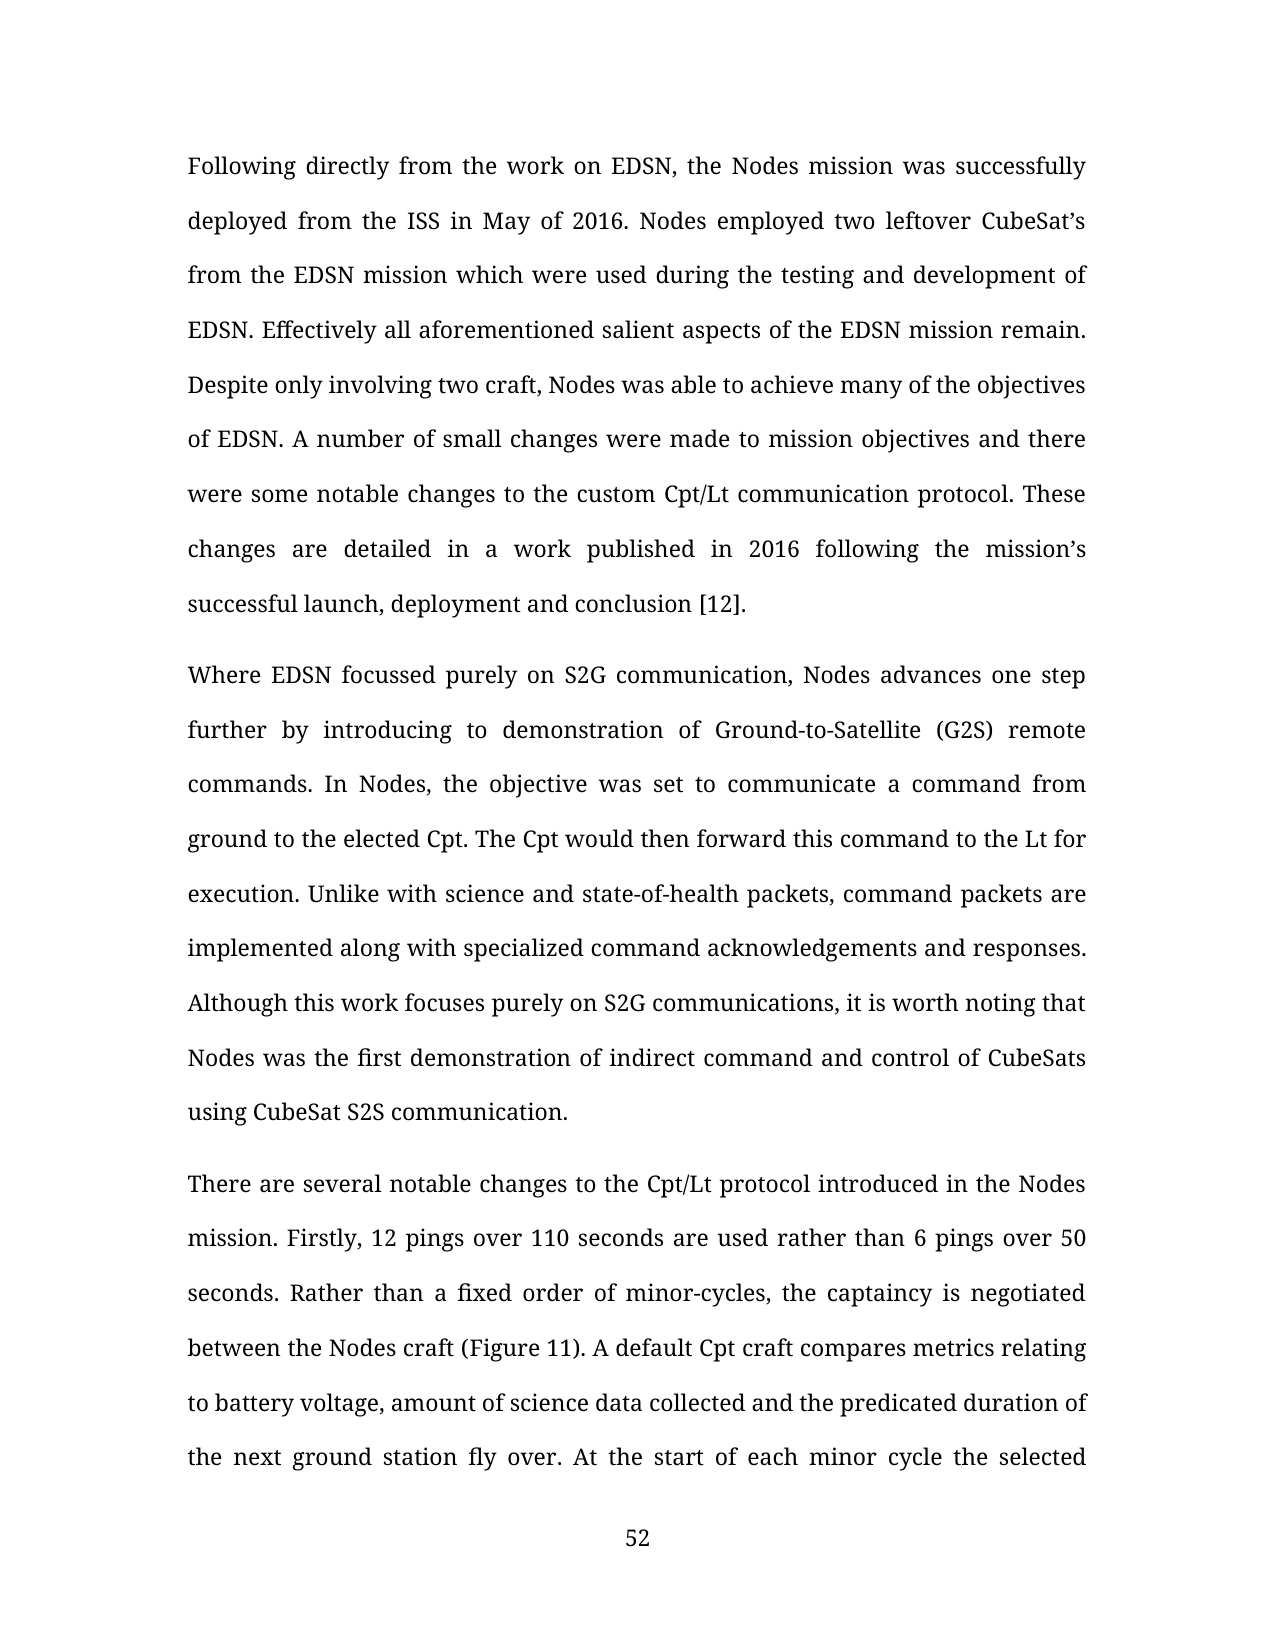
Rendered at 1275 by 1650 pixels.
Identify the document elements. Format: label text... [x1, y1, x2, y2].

text Where EDSN focussed purely on S2G communication, Nodes advances one step further by introducing to demonstration of Ground-to-Satellite (G2S) remote commands. In Nodes, the objective was set to communicate a command from ground to the elected Cpt. The Cpt would then forward this command to the Lt for execution. Unlike with science and state-of-health packets, command packets are implemented along with specialized command acknowledgements and responses. Although this work focuses purely on S2G communications, it is worth noting that Nodes was the first demonstration of indirect command and control of CubeSats using CubeSat S2S communication. [187, 659, 1087, 1128]
text Following directly from the work on EDSN, the Nodes mission was successfully deployed from the ISS in May of 2016. Nodes employed two leftover CubeSat’s from the EDSN mission which were used during the testing and development of EDSN. Effectively all aforementioned salient aspects of the EDSN mission remain. Despite only involving two craft, Nodes was able to achieve many of the objectives of EDSN. A number of small changes were made to mission objectives and there were some notable changes to the custom Cpt/Lt communication protocol. These changes are detailed in a work published in 2016 following the mission’s successful launch, deployment and conclusion [12]. [187, 150, 1087, 619]
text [187, 1168, 1087, 1472]
